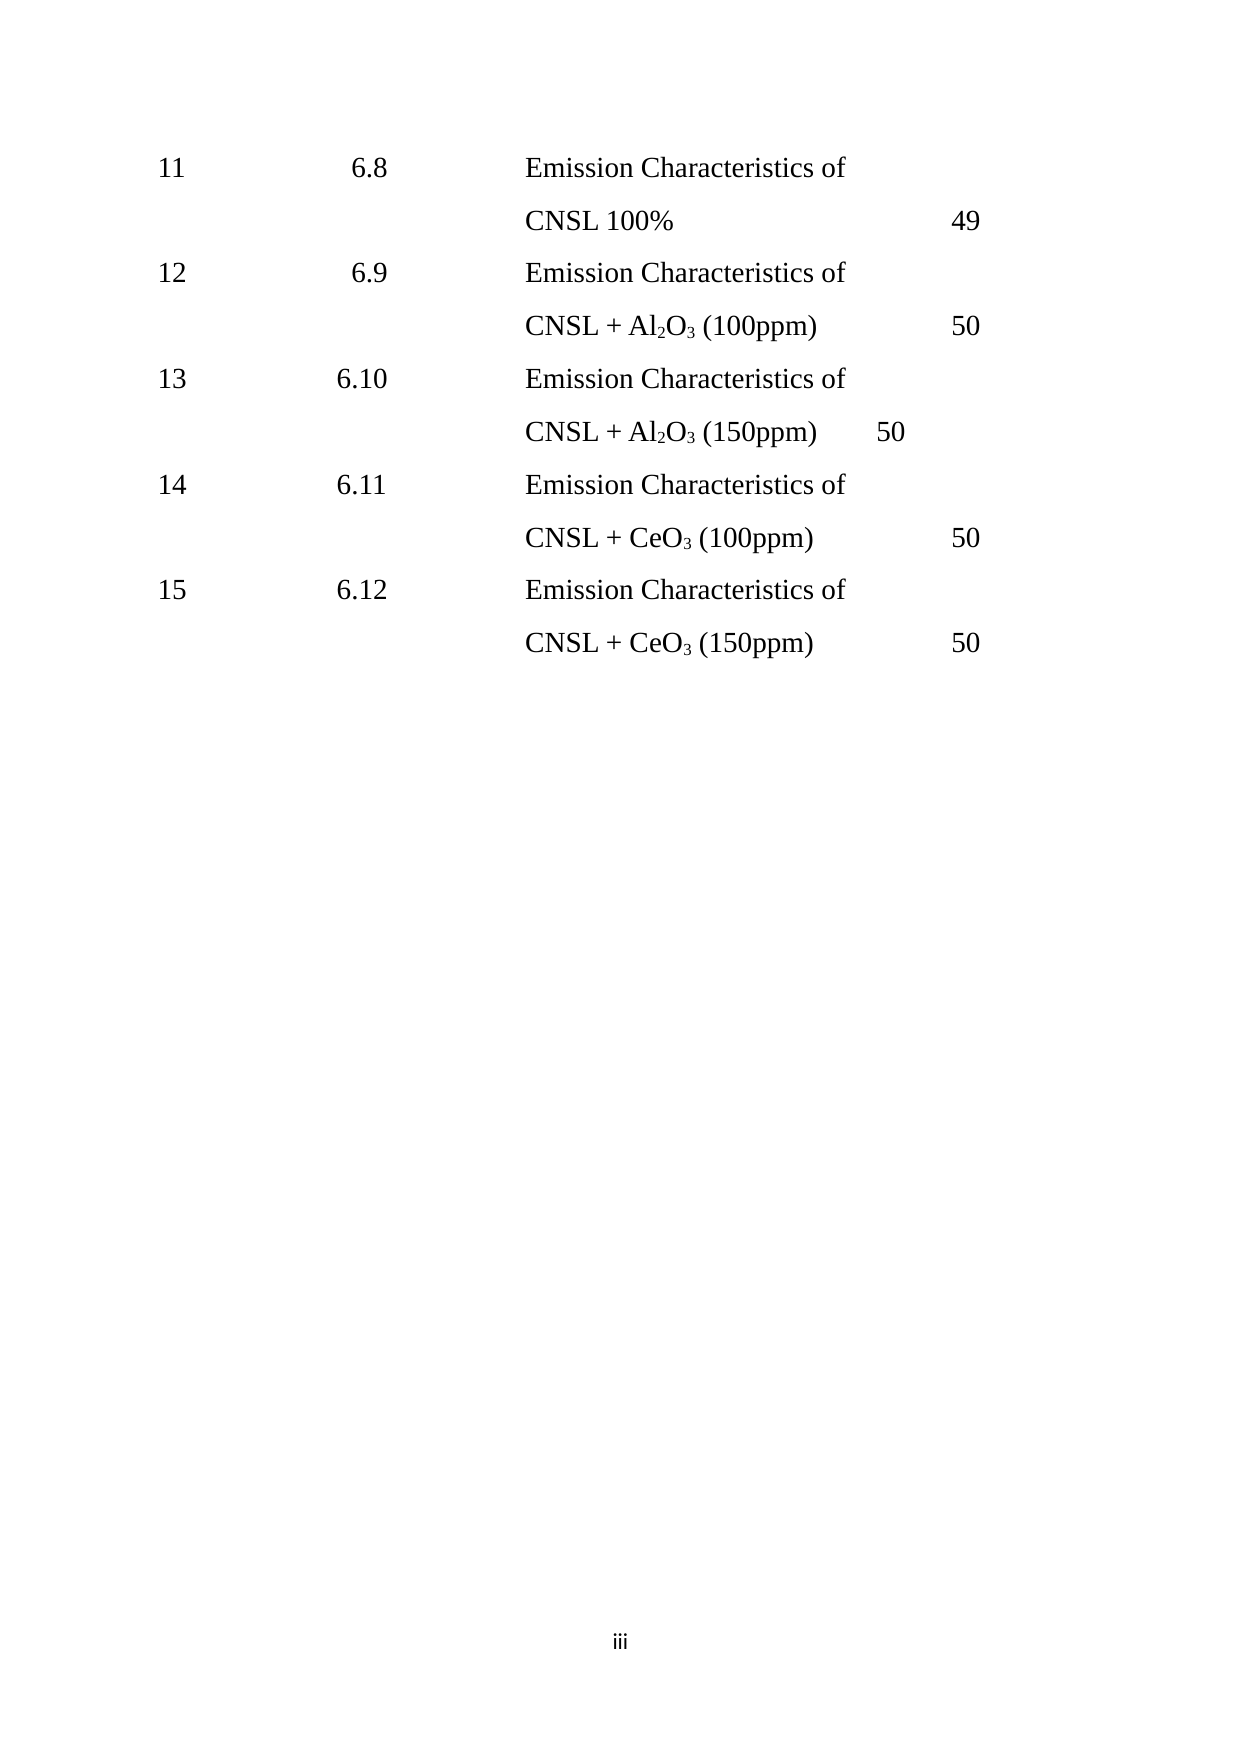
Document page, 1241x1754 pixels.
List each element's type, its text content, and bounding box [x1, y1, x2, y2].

text CNSL + Al2O3 (100ppm) 50 [150, 308, 1090, 342]
text 11 6.8 Emission Characteristics of [150, 150, 1090, 183]
text CNSL 100% 49 [150, 203, 1090, 236]
text CNSL + Al2O3 (150ppm) 50 [150, 414, 1090, 448]
text 14 6.11 Emission Characteristics of [150, 467, 1090, 500]
text 13 6.10 Emission Characteristics of [150, 361, 1090, 395]
text CNSL + CeO3 (100ppm) 50 [150, 520, 1090, 553]
text 15 6.12 Emission Characteristics of [150, 572, 1090, 606]
text 12 6.9 Emission Characteristics of [150, 256, 1090, 289]
text CNSL + CeO3 (150ppm) 50 [150, 625, 1090, 659]
